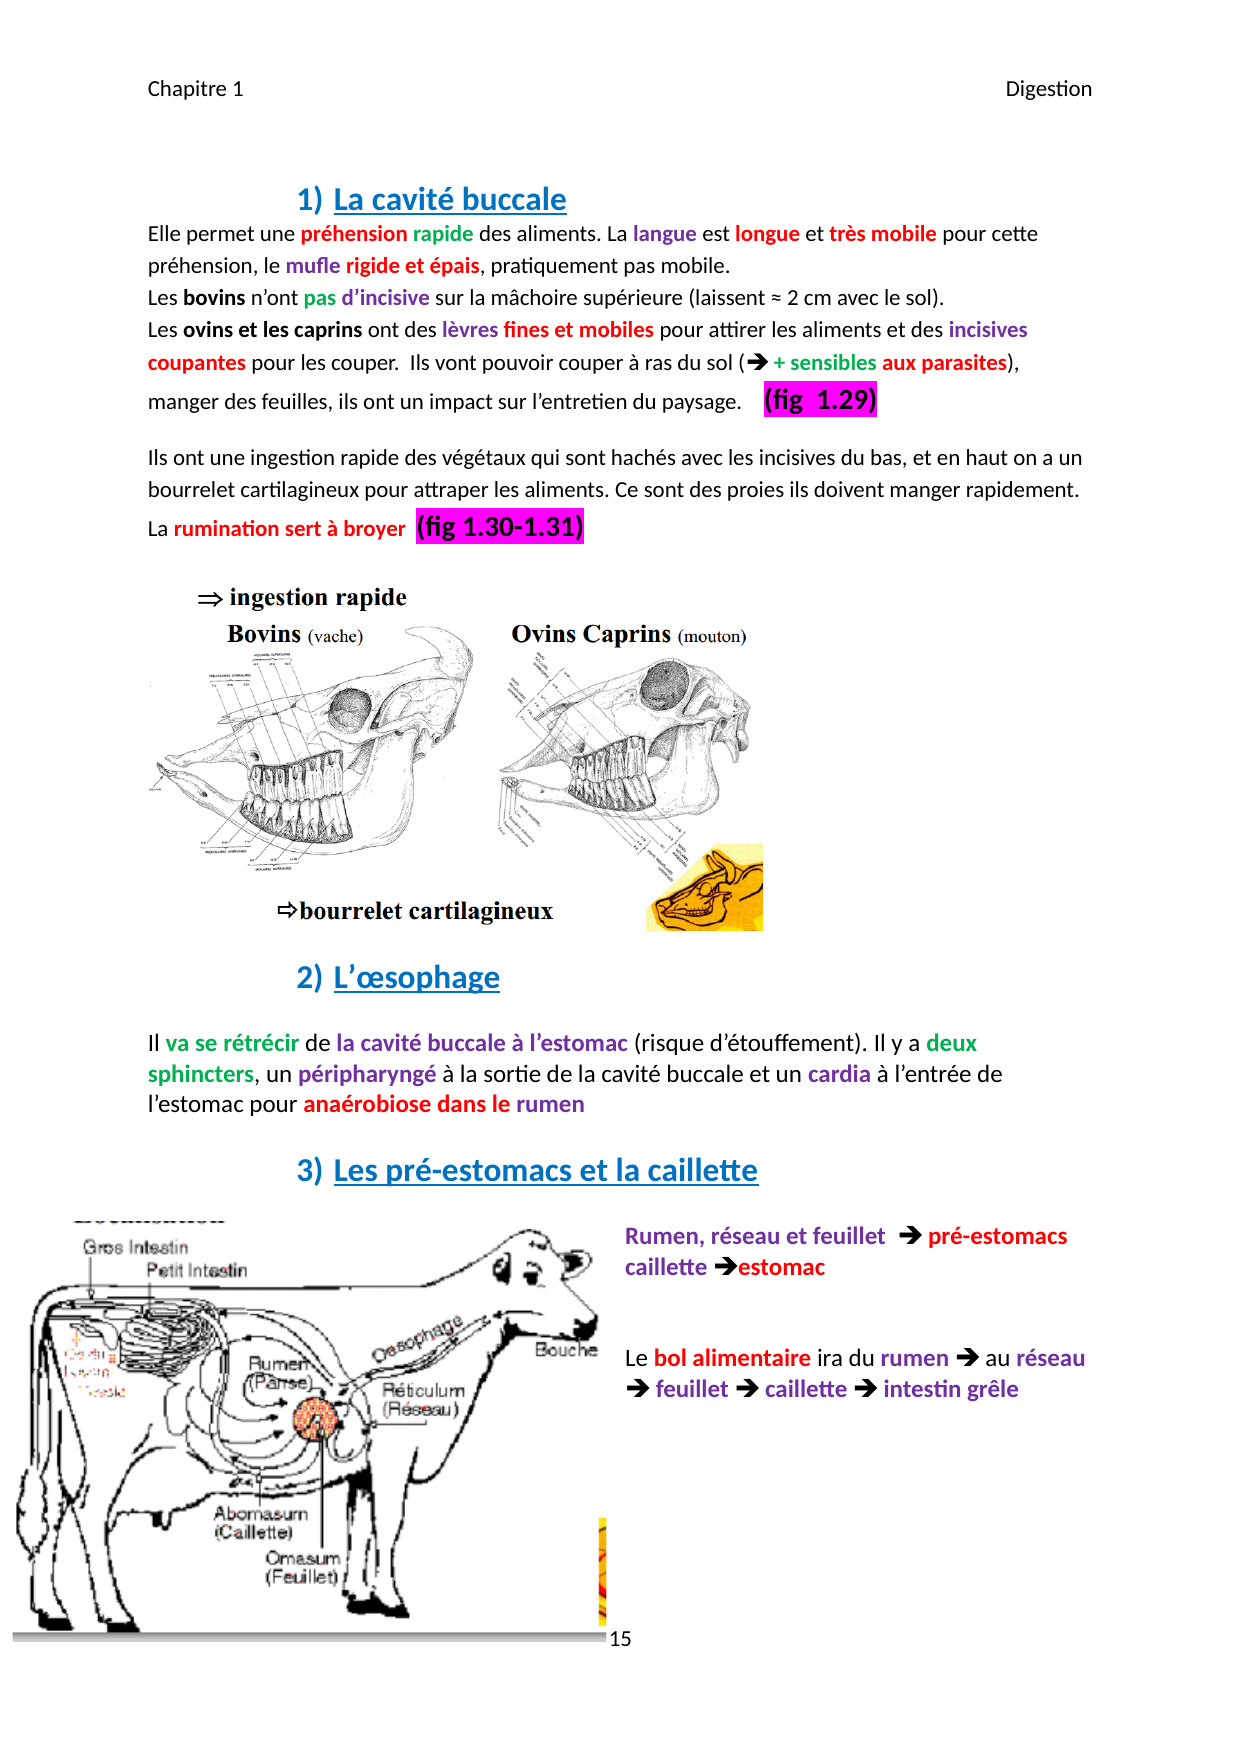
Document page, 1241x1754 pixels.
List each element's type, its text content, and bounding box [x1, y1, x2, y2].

subtitle La cavité buccale [296, 178, 1093, 219]
text Ils ont une ingestion rapide des végétaux qui sont hachés avec les incisives du bas, et en haut on a un bourrelet cartilagineux pour attraper les aliments. Ce sont des proies ils doivent manger rapidement. La rumination sert à broyer (fig 1.30-1.31) [148, 443, 1093, 544]
text Rumen, réseau et feuillet pré-estomacs caillette estomac [607, 1221, 1093, 1282]
subtitle Les pré-estomacs et la caillette [296, 1149, 1093, 1190]
picture [147, 570, 764, 931]
picture [12, 1221, 607, 1642]
text Il va se rétrécir de la cavité buccale à l’estomac (risque d’étouffement). Il y a deux sphincters, un péripharyngé à la sortie de la cavité buccale et un cardia à l’entrée de l’estomac pour anaérobiose dans le rumen [148, 1027, 1093, 1119]
text Le bol alimentaire ira du rumen au réseau feuillet caillette intestin grêle [607, 1343, 1093, 1404]
text Elle permet une préhension rapide des aliments. La langue est longue et très mobile pour cette préhension, le mufle rigide et épais, pratiquement pas mobile. Les bovins n’ont pas d’incisive sur la mâchoire supérieure (laissent ≈ 2 cm avec le sol). Les ovins et les caprins ont des lèvres fines et mobiles pour attirer les aliments et des incisives coupantes pour les couper. Ils vont pouvoir couper à ras du sol ( + sensibles aux parasites), manger des feuilles, ils ont un impact sur l’entretien du paysage. (fig 1.29) [148, 219, 1093, 417]
subtitle L’œsophage [296, 956, 1093, 997]
